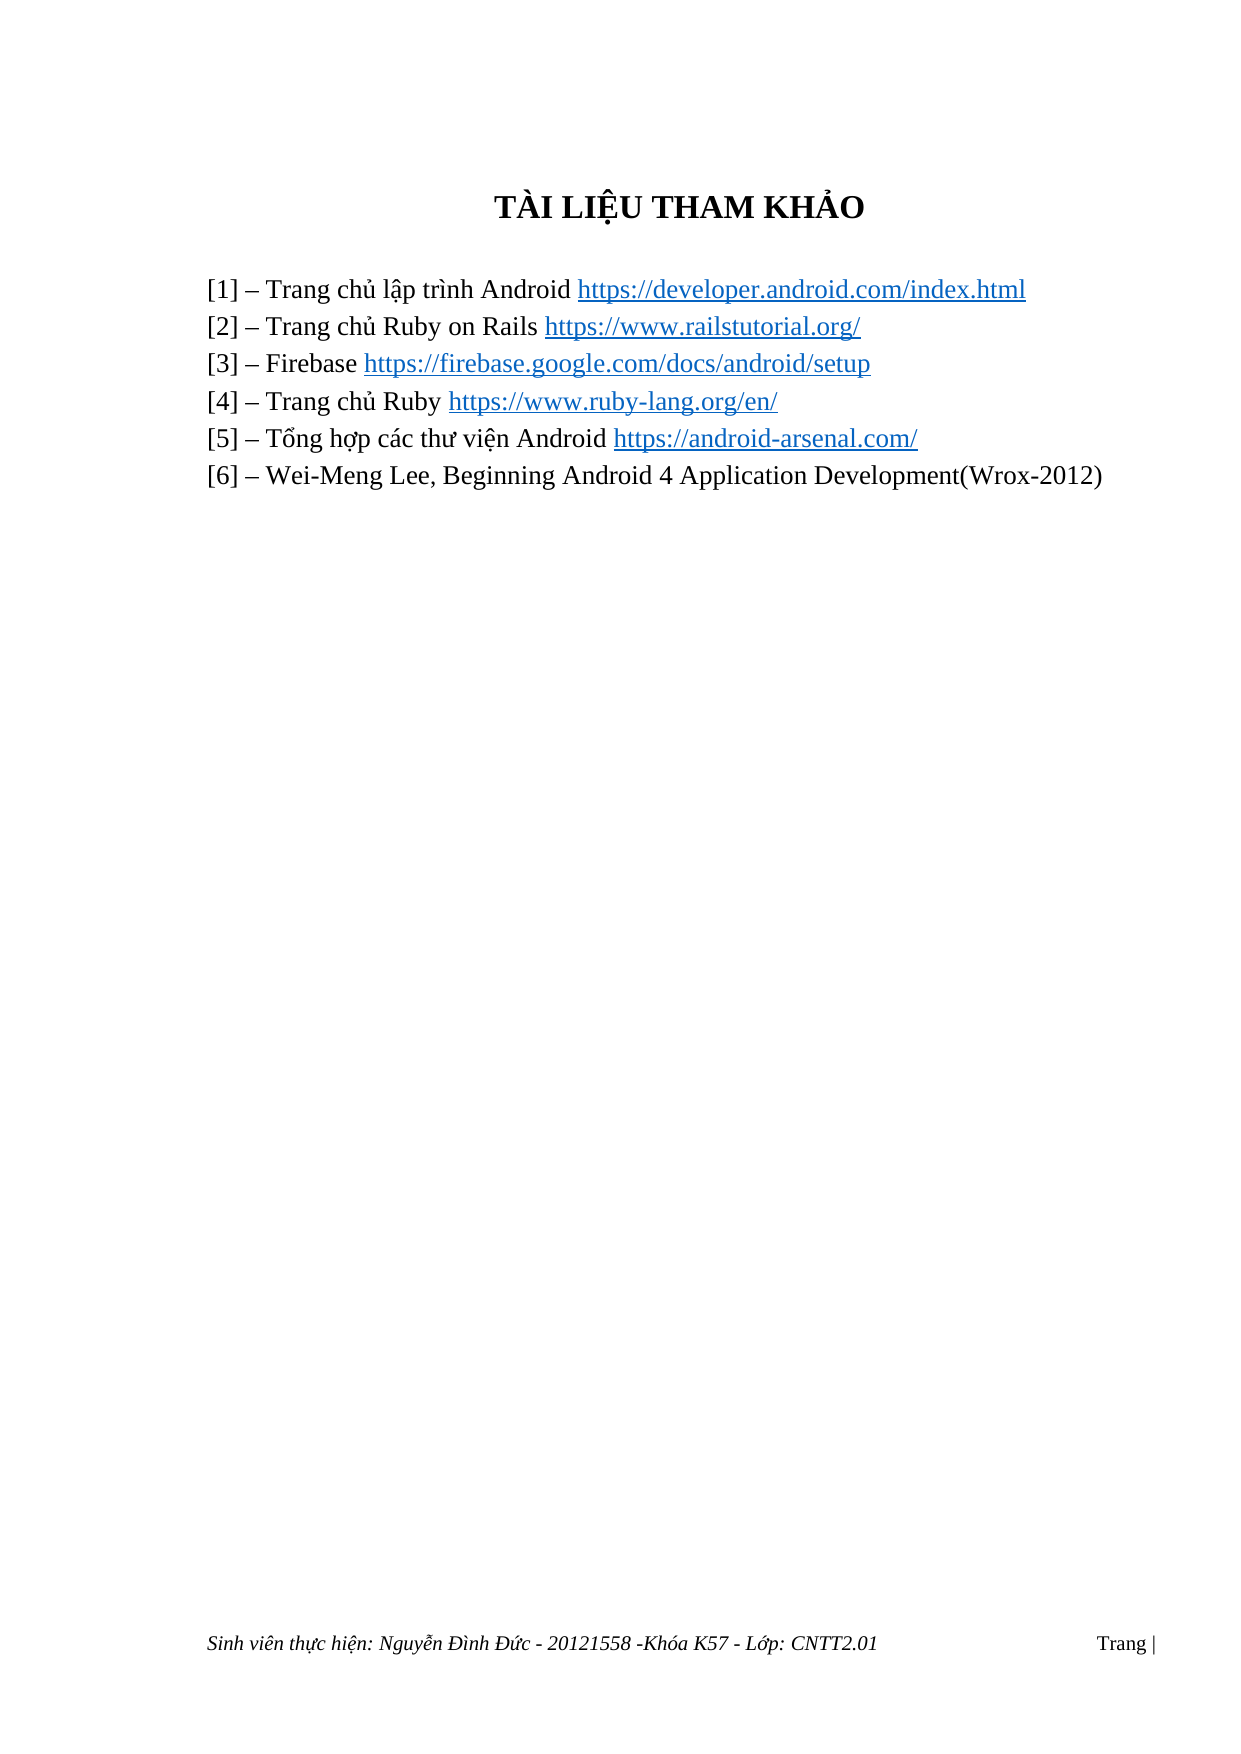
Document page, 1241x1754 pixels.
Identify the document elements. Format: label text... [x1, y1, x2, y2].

text [4] – Trang chủ Ruby https://www.ruby-lang.org/en/ [207, 385, 1122, 416]
text [6] – Wei-Meng Lee, Beginning Android 4 Application Development(Wrox-2012) [207, 459, 1122, 491]
text [3] – Firebase https://firebase.google.com/docs/android/setup [207, 348, 1122, 379]
subtitle TÀI LIỆU THAM KHẢO [207, 187, 1122, 226]
text [5] – Tổng hợp các thư viện Android https://android-arsenal.com/ [207, 422, 1122, 453]
text [2] – Trang chủ Ruby on Rails https://www.railstutorial.org/ [207, 310, 1122, 341]
text [1] – Trang chủ lập trình Android https://developer.android.com/index.html [207, 273, 1122, 304]
